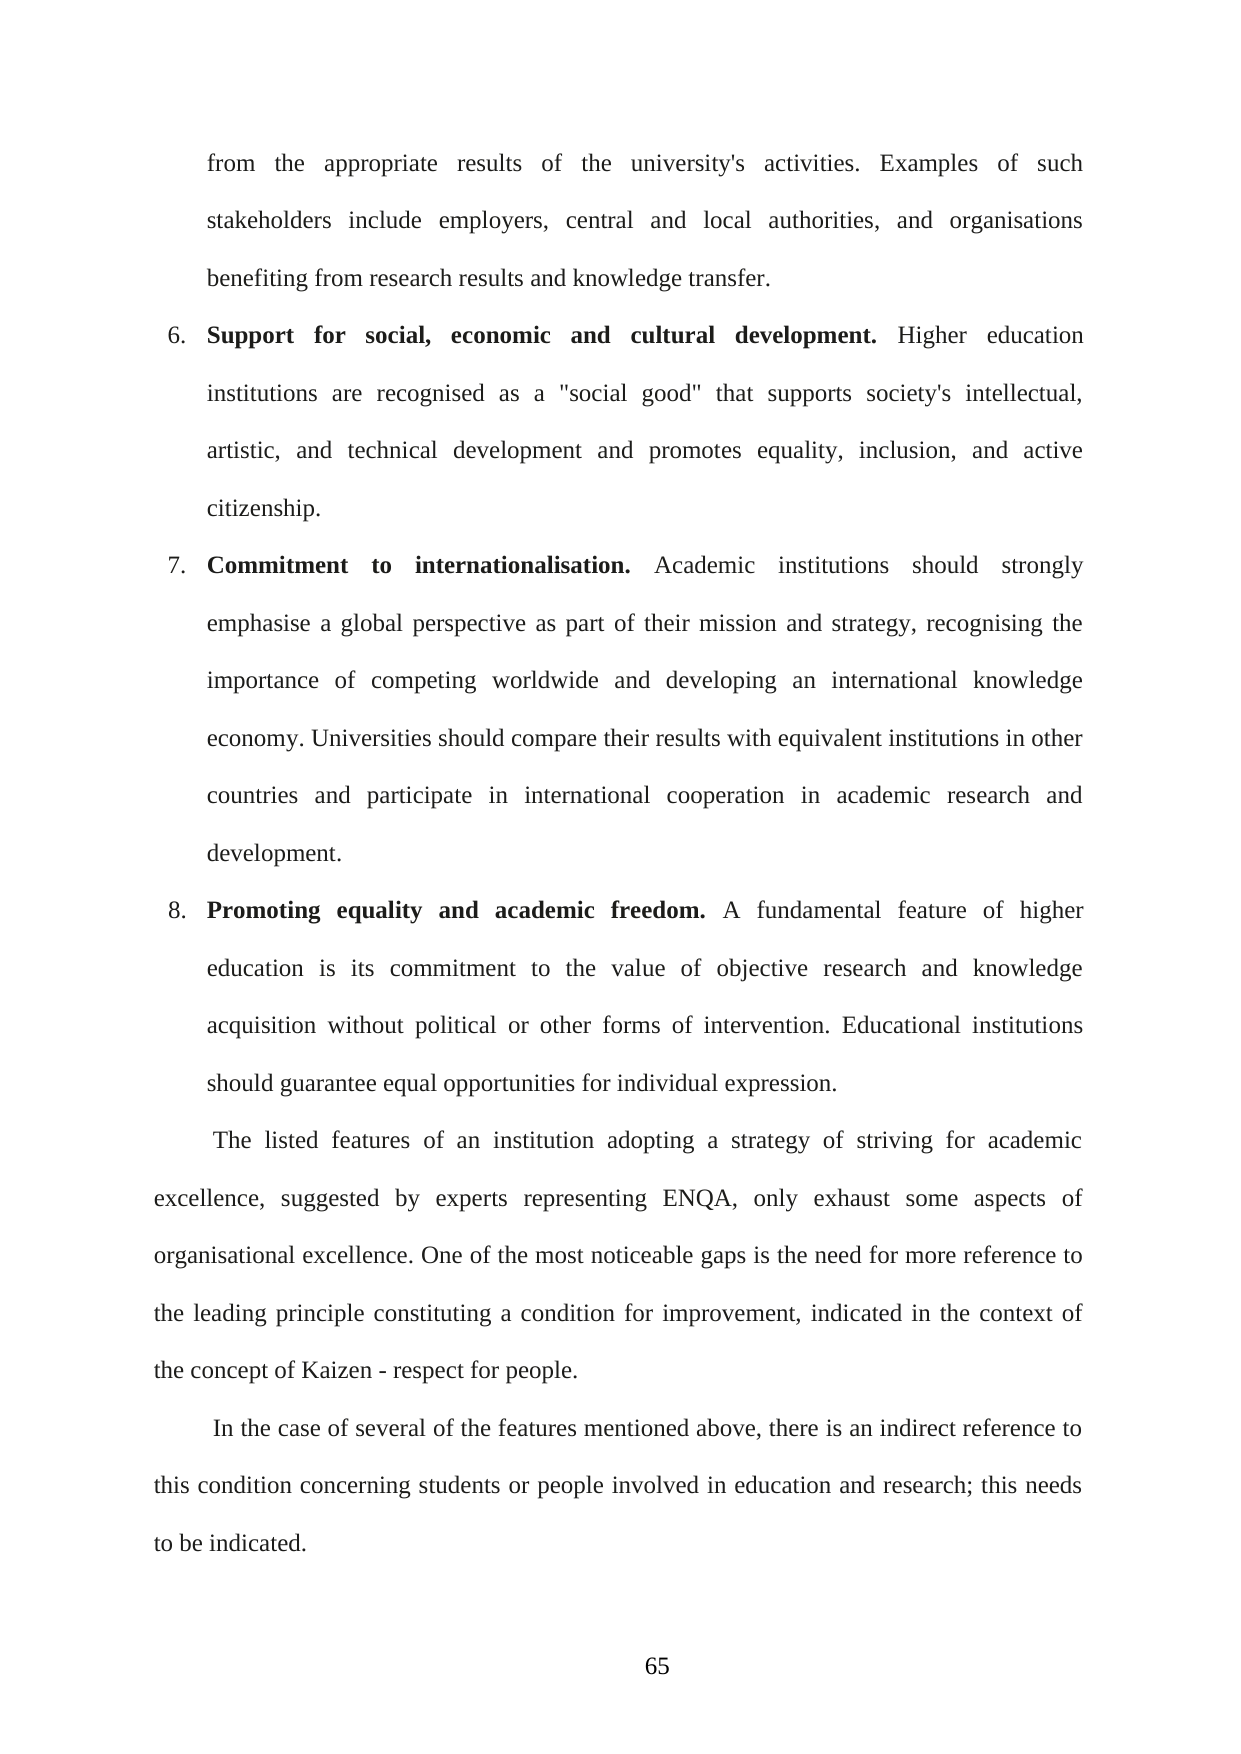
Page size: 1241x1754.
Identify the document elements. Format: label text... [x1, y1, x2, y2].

list Support for social, economic and cultural development. Higher education institutions are recognised as a "social good" that supports society's intellectual, artistic, and technical development and promotes equality, inclusion, and active citizenship. [167, 320, 1084, 521]
list Promoting equality and academic freedom. A fundamental feature of higher education is its commitment to the value of objective research and knowledge acquisition without political or other forms of intervention. Educational institutions should guarantee equal opportunities for individual expression. [168, 895, 1084, 1096]
list Commitment to internationalisation. Academic institutions should strongly emphasise a global perspective as part of their mission and strategy, recognising the importance of competing worldwide and developing an international knowledge economy. Universities should compare their results with equivalent institutions in other countries and participate in international cooperation in academic research and development. [167, 550, 1084, 866]
text In the case of several of the features mentioned above, there is an indirect reference to this condition concerning students or people involved in education and research; this needs to be indicated. [153, 1413, 1084, 1556]
text The listed features of an institution adopting a strategy of striving for academic excellence, suggested by experts representing ENQA, only exhaust some aspects of organisational excellence. One of the most noticeable gaps is the need for more reference to the leading principle constituting a condition for improvement, indicated in the context of the concept of Kaizen - respect for people. [153, 1125, 1084, 1384]
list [168, 148, 1084, 291]
